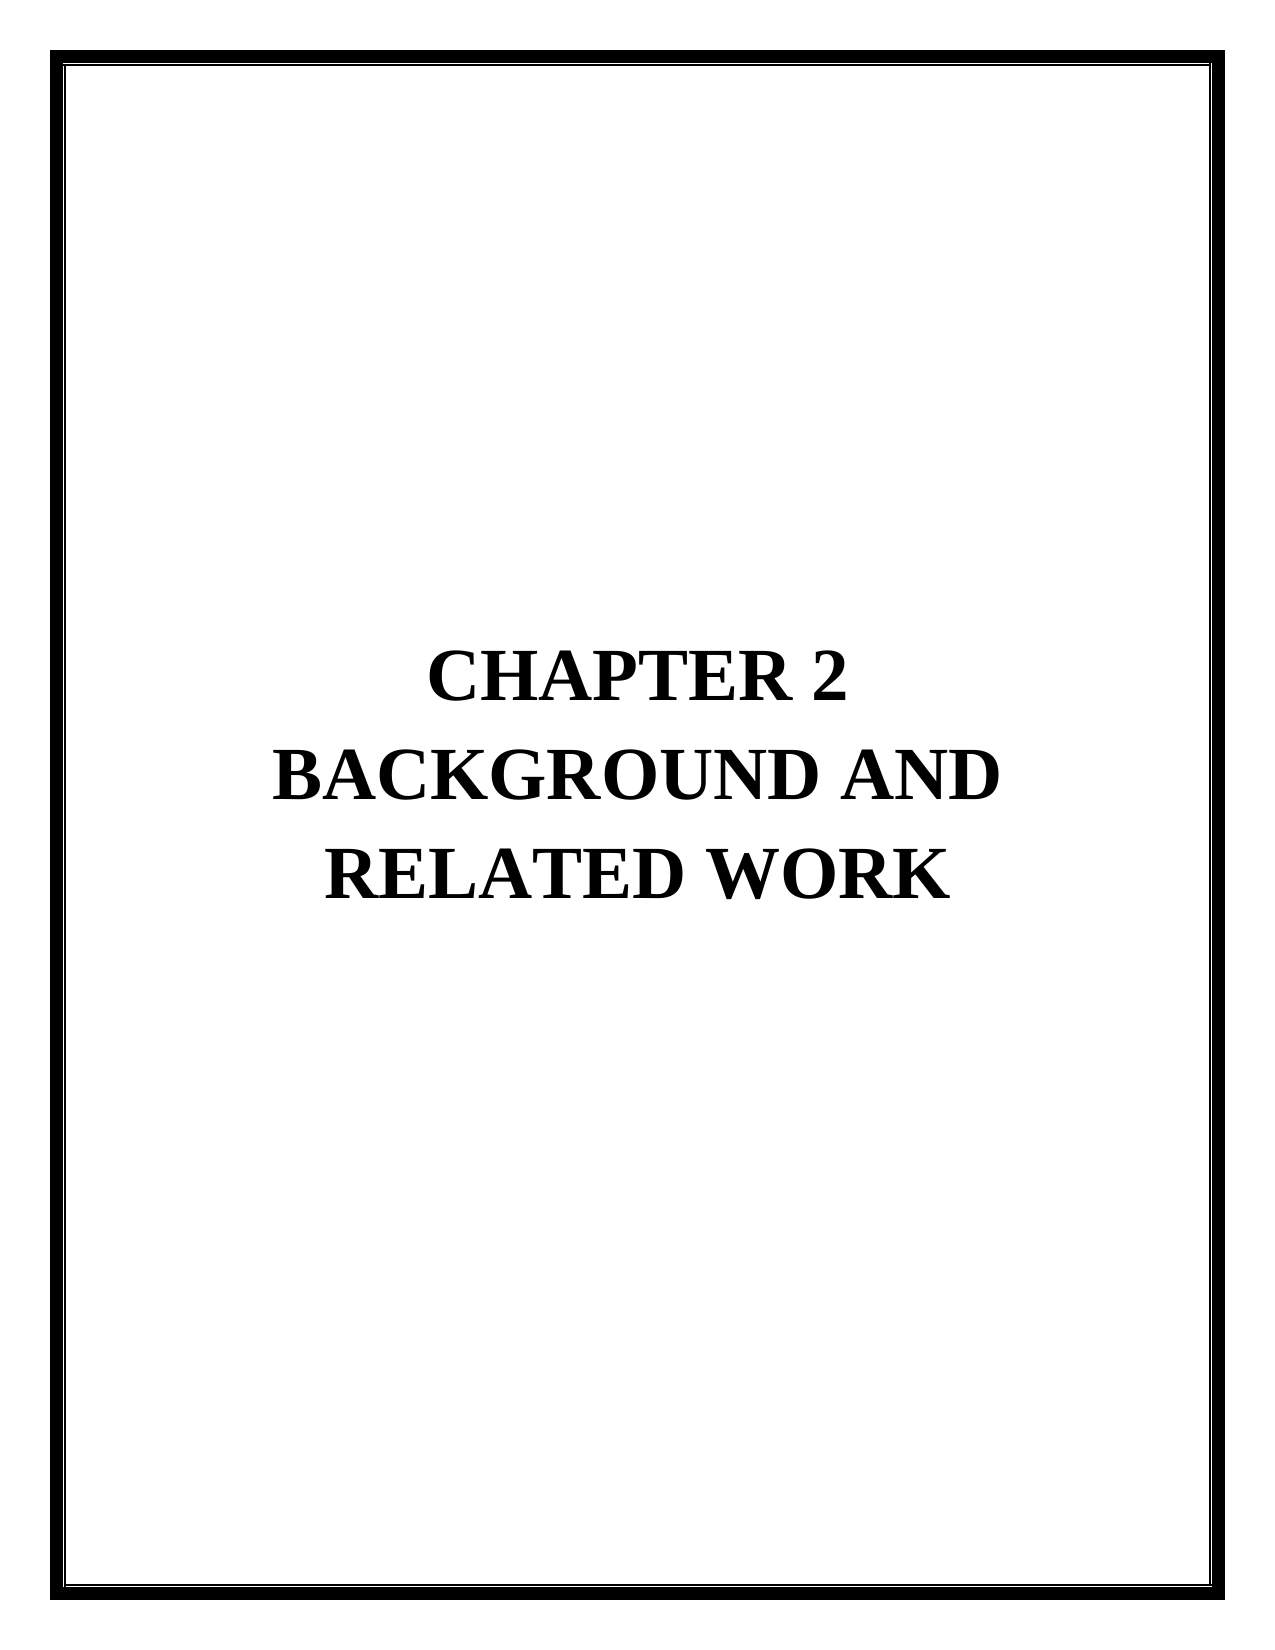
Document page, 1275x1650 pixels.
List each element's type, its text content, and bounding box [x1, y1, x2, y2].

text CHAPTER 2 BACKGROUND AND RELATED WORK [150, 630, 1125, 914]
